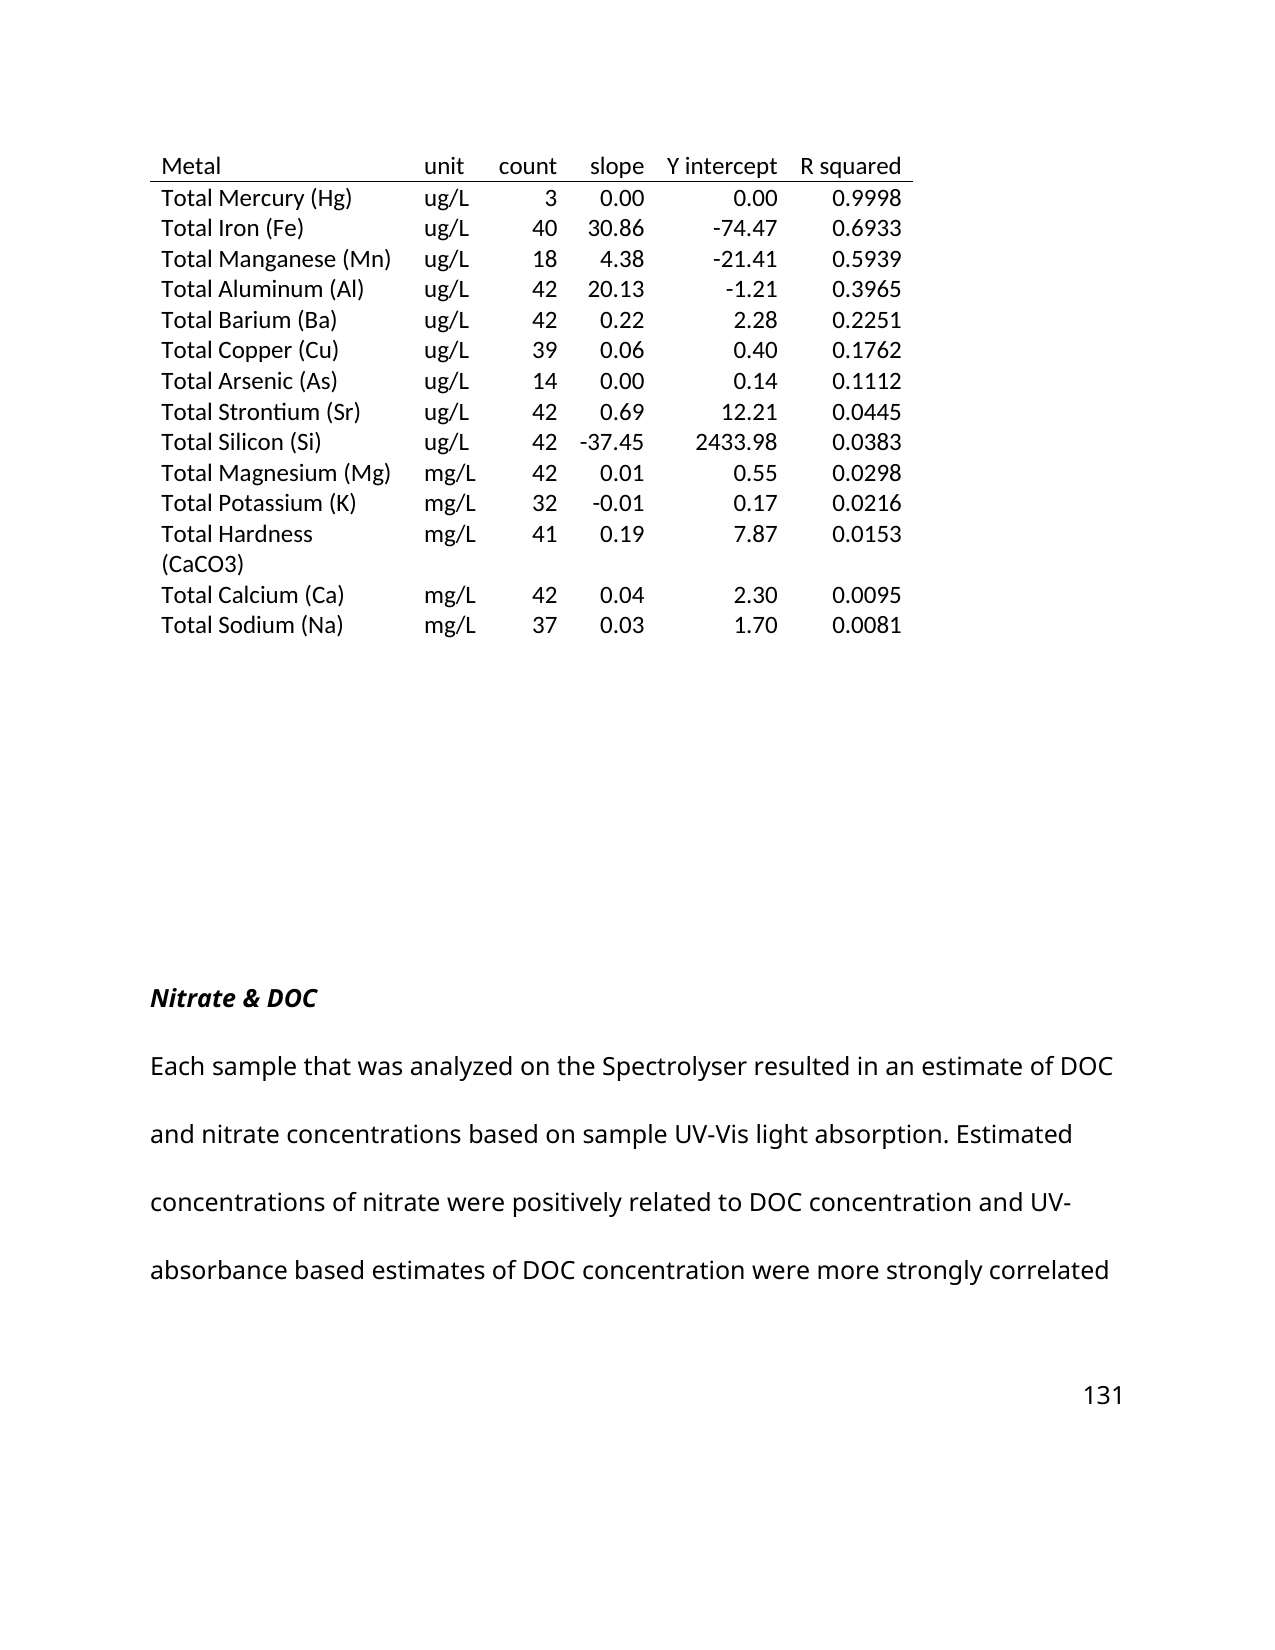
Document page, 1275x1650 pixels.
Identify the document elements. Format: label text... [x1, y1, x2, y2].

table_cell 30.86 [568, 213, 655, 243]
table_cell Total Strontium (Sr) [150, 396, 413, 426]
table_header slope [568, 150, 655, 181]
table_cell 0.00 [568, 182, 655, 213]
table_cell 0.6933 [789, 213, 913, 243]
table_cell -21.41 [655, 243, 789, 274]
table_cell 0.0095 [789, 579, 913, 609]
table_cell 41 [487, 518, 568, 579]
table_cell ug/L [413, 274, 487, 304]
table_cell 0.17 [655, 487, 789, 518]
table_cell 0.40 [655, 335, 789, 365]
table_cell 7.87 [655, 518, 789, 579]
table_cell 0.0081 [789, 609, 913, 640]
table_cell Total Mercury (Hg) [150, 182, 413, 213]
table_cell 42 [487, 457, 568, 487]
table_cell -0.01 [568, 487, 655, 518]
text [150, 1049, 1125, 1287]
table_cell -37.45 [568, 426, 655, 457]
table_cell 42 [487, 396, 568, 426]
table_cell 42 [487, 304, 568, 335]
table_cell Total Aluminum (Al) [150, 274, 413, 304]
table_cell 0.0298 [789, 457, 913, 487]
table_cell 39 [487, 335, 568, 365]
table_cell 2.30 [655, 579, 789, 609]
table_cell -74.47 [655, 213, 789, 243]
table_cell 0.0216 [789, 487, 913, 518]
table_cell ug/L [413, 182, 487, 213]
table_cell Total Hardness (CaCO3) [150, 518, 413, 579]
table_cell Total Iron (Fe) [150, 213, 413, 243]
table_cell ug/L [413, 365, 487, 396]
table_cell 0.5939 [789, 243, 913, 274]
table_header R squared [789, 150, 913, 181]
table_cell Total Sodium (Na) [150, 609, 413, 640]
table_header Y intercept [655, 150, 789, 181]
table_cell 0.0445 [789, 396, 913, 426]
table_cell 0.2251 [789, 304, 913, 335]
table_cell 42 [487, 426, 568, 457]
table_cell mg/L [413, 609, 487, 640]
table_cell 0.69 [568, 396, 655, 426]
table_cell 0.06 [568, 335, 655, 365]
table_cell Total Arsenic (As) [150, 365, 413, 396]
table_cell 0.9998 [789, 182, 913, 213]
table_cell ug/L [413, 335, 487, 365]
table_cell ug/L [413, 213, 487, 243]
table_cell Total Potassium (K) [150, 487, 413, 518]
table_cell 0.0383 [789, 426, 913, 457]
table_cell Total Manganese (Mn) [150, 243, 413, 274]
table_cell 0.55 [655, 457, 789, 487]
table_cell 0.03 [568, 609, 655, 640]
table_cell mg/L [413, 518, 487, 579]
table_cell 14 [487, 365, 568, 396]
table_cell 37 [487, 609, 568, 640]
text Nitrate & DOC [150, 981, 1125, 1014]
table_cell 32 [487, 487, 568, 518]
table_cell 42 [487, 579, 568, 609]
table_cell ug/L [413, 396, 487, 426]
table_cell Total Calcium (Ca) [150, 579, 413, 609]
table_cell 0.01 [568, 457, 655, 487]
table_cell -1.21 [655, 274, 789, 304]
table_cell 12.21 [655, 396, 789, 426]
table_cell 40 [487, 213, 568, 243]
table_cell Total Barium (Ba) [150, 304, 413, 335]
table_cell ug/L [413, 243, 487, 274]
table_cell ug/L [413, 304, 487, 335]
table_cell mg/L [413, 579, 487, 609]
table_cell Total Copper (Cu) [150, 335, 413, 365]
table_header Metal [150, 150, 413, 181]
table_cell Total Magnesium (Mg) [150, 457, 413, 487]
table_cell 2433.98 [655, 426, 789, 457]
table_cell mg/L [413, 457, 487, 487]
table_cell 0.00 [655, 182, 789, 213]
table_cell 0.22 [568, 304, 655, 335]
table_cell 4.38 [568, 243, 655, 274]
table_cell ug/L [413, 426, 487, 457]
table_cell 0.1762 [789, 335, 913, 365]
table_cell 0.00 [568, 365, 655, 396]
table_cell 3 [487, 182, 568, 213]
table_cell 20.13 [568, 274, 655, 304]
table_cell mg/L [413, 487, 487, 518]
table_cell 2.28 [655, 304, 789, 335]
table_cell 0.0153 [789, 518, 913, 579]
table_cell 1.70 [655, 609, 789, 640]
table_cell 0.04 [568, 579, 655, 609]
table_cell 0.19 [568, 518, 655, 579]
table_cell 0.1112 [789, 365, 913, 396]
table_cell Total Silicon (Si) [150, 426, 413, 457]
table_cell 0.3965 [789, 274, 913, 304]
table_cell 18 [487, 243, 568, 274]
table_cell 0.14 [655, 365, 789, 396]
table_header count [487, 150, 568, 181]
table_cell 42 [487, 274, 568, 304]
table_header unit [413, 150, 487, 181]
